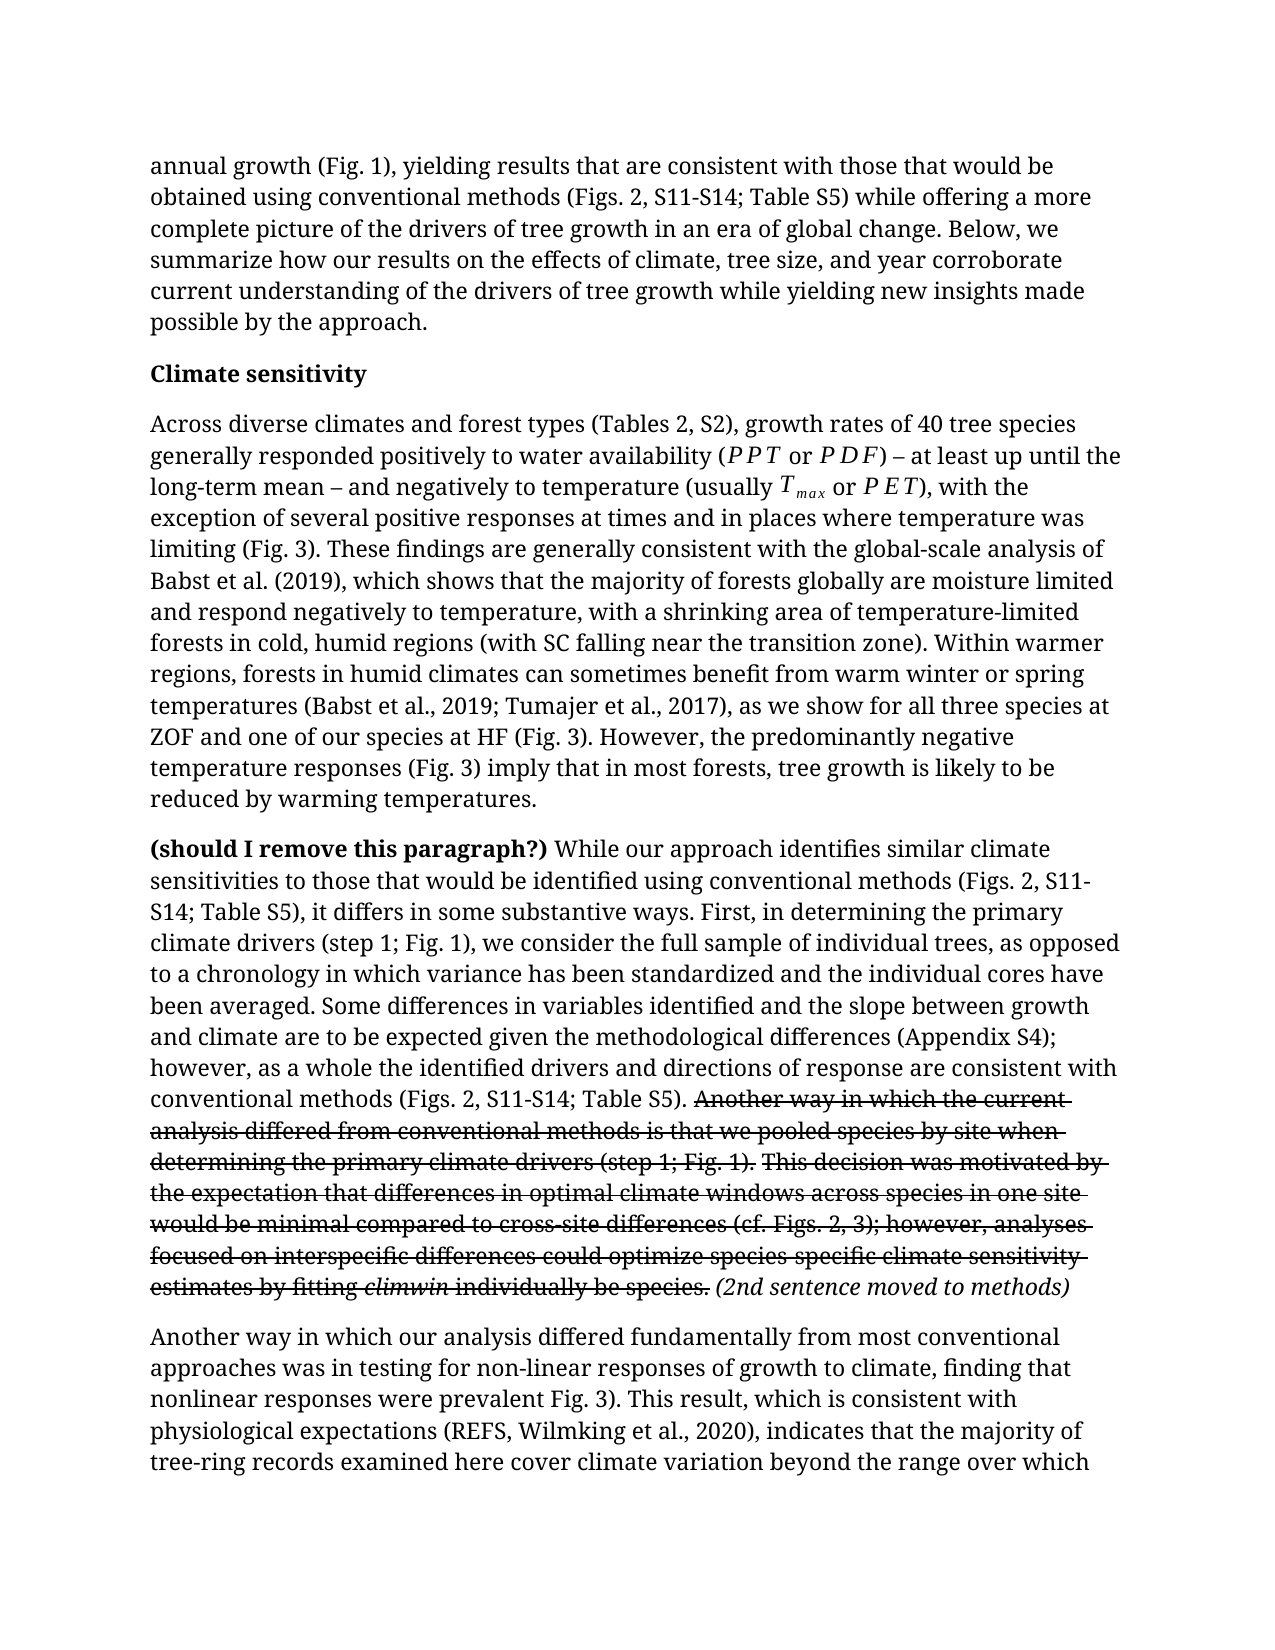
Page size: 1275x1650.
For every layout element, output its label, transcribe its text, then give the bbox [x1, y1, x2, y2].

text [150, 1321, 1125, 1477]
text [150, 150, 1125, 337]
subtitle Climate sensitivity [150, 358, 1125, 389]
text (should I remove this paragraph?) While our approach identifies similar climate sensitivities to those that would be identified using conventional methods (Figs. 2, S11-S14; Table S5), it differs in some substantive ways. First, in determining the primary climate drivers (step 1; Fig. 1), we consider the full sample of individual trees, as opposed to a chronology in which variance has been standardized and the individual cores have been averaged. Some differences in variables identified and the slope between growth and climate are to be expected given the methodological differences (Appendix S4); however, as a whole the identified drivers and directions of response are consistent with conventional methods (Figs. 2, S11-S14; Table S5). Another way in which the current analysis differed from conventional methods is that we pooled species by site when determining the primary climate drivers (step 1; Fig. 1). This decision was motivated by the expectation that differences in optimal climate windows across species in one site would be minimal compared to cross-site differences (cf. Figs. 2, 3); however, analyses focused on interspecific differences could optimize species-specific climate sensitivity estimates by fitting climwin individually be species. (2nd sentence moved to methods) [150, 833, 1125, 1302]
text Across diverse climates and forest types (Tables 2, S2), growth rates of 40 tree species generally responded positively to water availability ( or ) – at least up until the long-term mean – and negatively to temperature (usually or ), with the exception of several positive responses at times and in places where temperature was limiting (Fig. 3). These findings are generally consistent with the global-scale analysis of Babst et al. (2019), which shows that the majority of forests globally are moisture limited and respond negatively to temperature, with a shrinking area of temperature-limited forests in cold, humid regions (with SC falling near the transition zone). Within warmer regions, forests in humid climates can sometimes benefit from warm winter or spring temperatures (Babst et al., 2019; Tumajer et al., 2017), as we show for all three species at ZOF and one of our species at HF (Fig. 3). However, the predominantly negative temperature responses (Fig. 3) imply that in most forests, tree growth is likely to be reduced by warming temperatures. [150, 408, 1125, 815]
